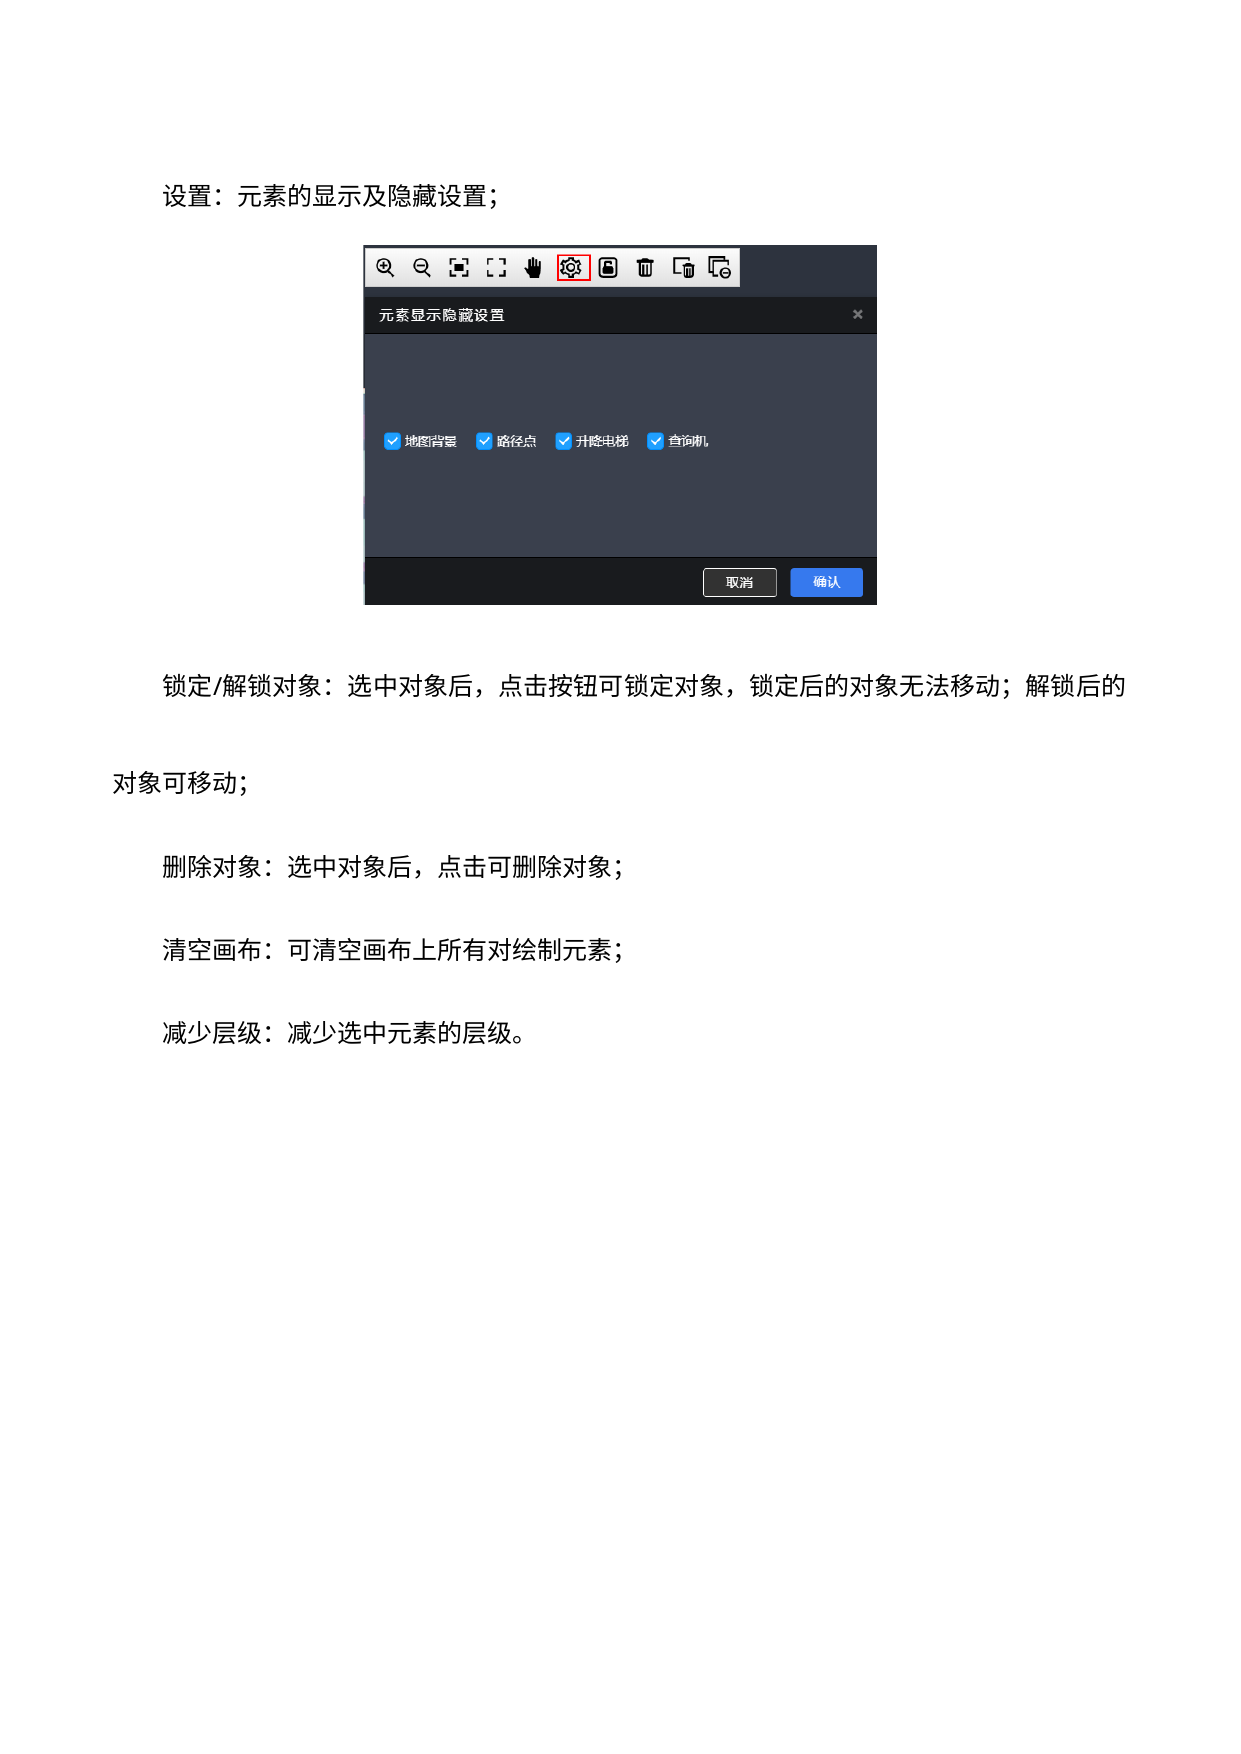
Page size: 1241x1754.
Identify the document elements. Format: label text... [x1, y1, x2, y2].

list 锁定/解锁对象：选中对象后，点击按钮可锁定对象，锁定后的对象无法移动；解锁后的对象可移动； [112, 652, 1128, 814]
list 设置：元素的显示及隐藏设置； [112, 162, 1128, 227]
list 清空画布：可清空画布上所有对绘制元素； [112, 916, 1128, 981]
picture [363, 245, 877, 605]
list 删除对象：选中对象后，点击可删除对象； [112, 833, 1128, 898]
list 减少层级：减少选中元素的层级。 [112, 999, 1128, 1064]
